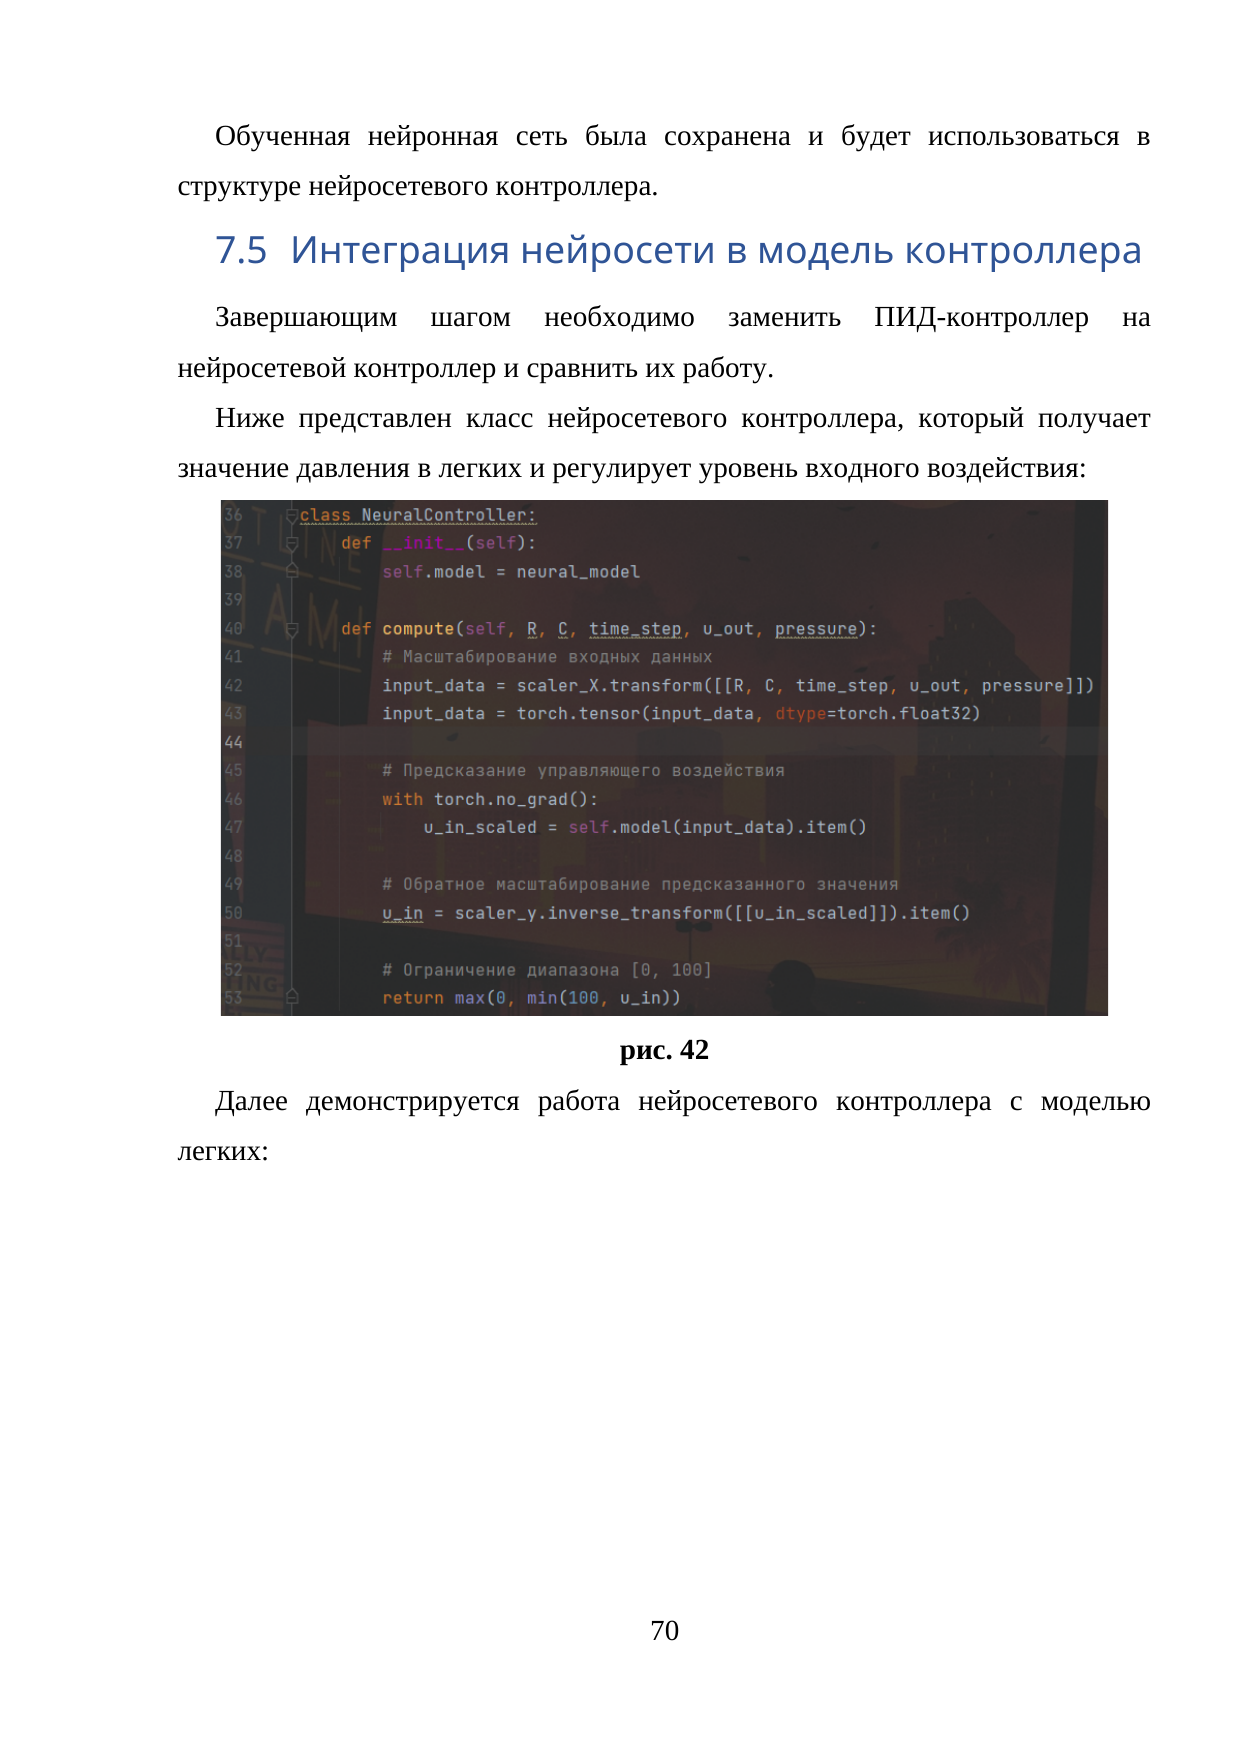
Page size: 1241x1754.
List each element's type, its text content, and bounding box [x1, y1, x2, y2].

text Ниже представлен класс нейросетевого контроллера, который получает значение давления в легких и регулирует уровень входного воздействия: [177, 400, 1152, 484]
subtitle Интеграция нейросети в модель контроллера [215, 223, 1152, 274]
text Обученная нейронная сеть была сохранена и будет использоваться в структуре нейросетевого контроллера. [177, 118, 1152, 202]
text Завершающим шагом необходимо заменить ПИД-контроллер на нейросетевой контроллер и сравнить их работу. [177, 299, 1152, 383]
text Далее демонстрируется работа нейросетевого контроллера с моделью легких: [177, 1083, 1152, 1167]
text рис. 42 [177, 1032, 1152, 1066]
picture [220, 500, 1109, 1016]
